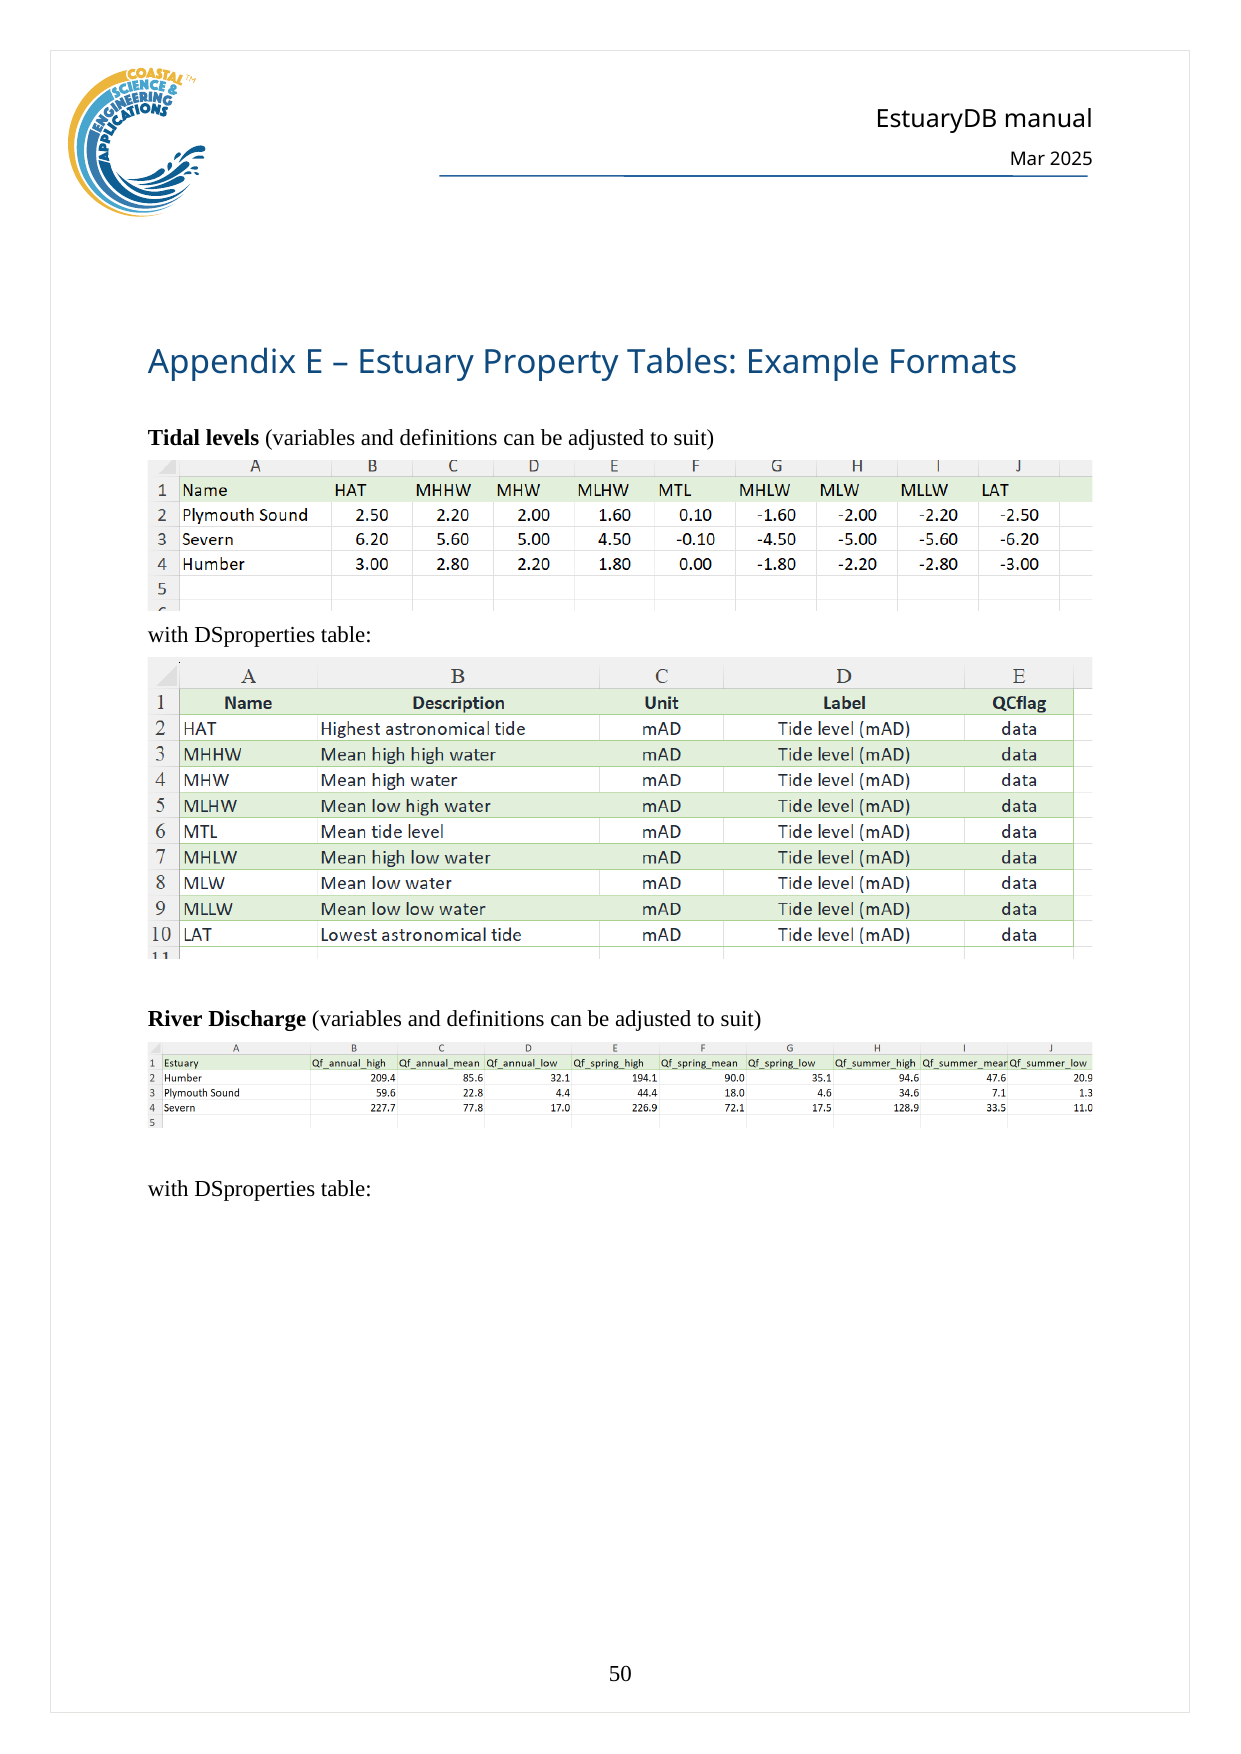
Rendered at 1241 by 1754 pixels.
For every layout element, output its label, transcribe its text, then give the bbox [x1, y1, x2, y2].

text River Discharge (variables and definitions can be adjusted to suit) [148, 1005, 1093, 1032]
text with DSproperties table: [148, 621, 1093, 647]
picture [147, 460, 1093, 611]
text with DSproperties table: [148, 1175, 1093, 1201]
picture [147, 657, 1093, 959]
picture [147, 1042, 1093, 1128]
text Tidal levels (variables and definitions can be adjusted to suit) [148, 424, 1093, 450]
subtitle Appendix E – Estuary Property Tables: Example Formats [148, 338, 1093, 383]
